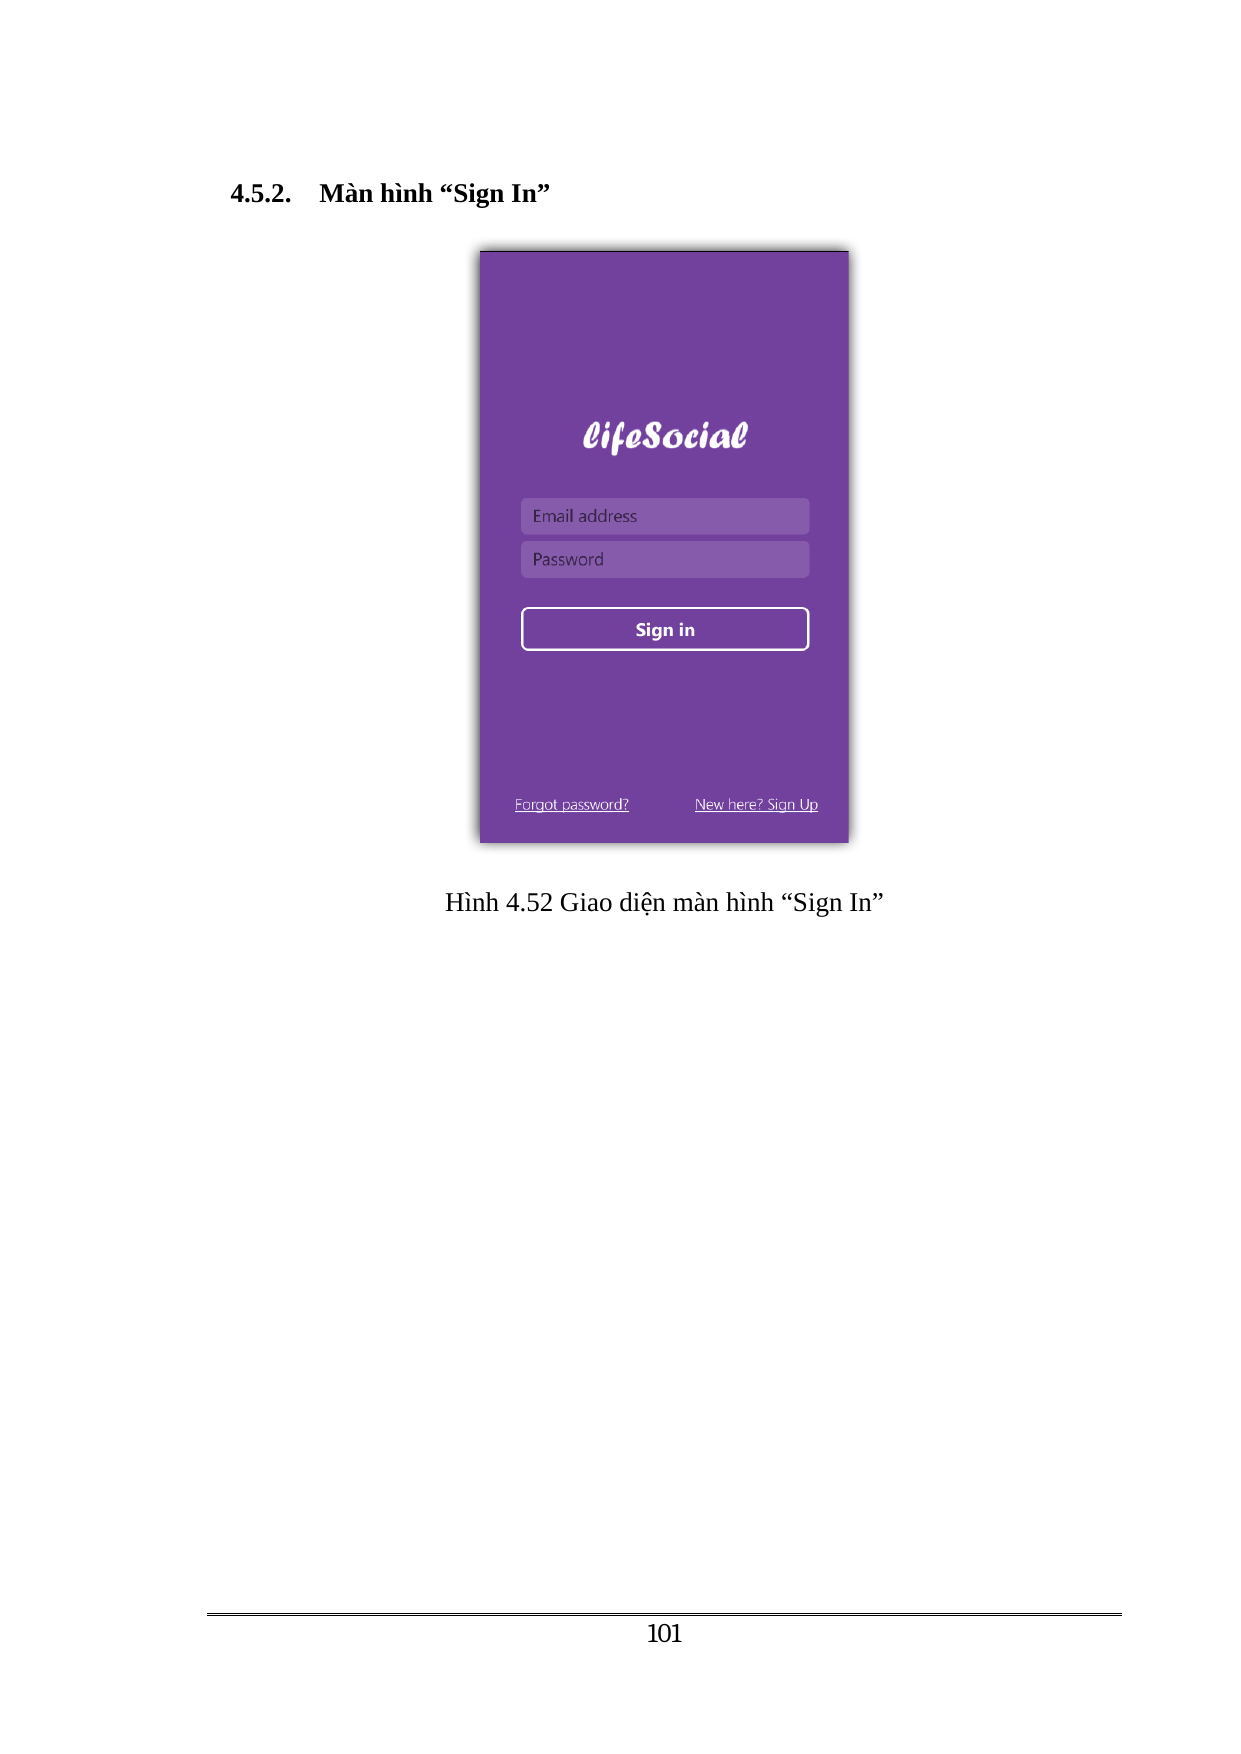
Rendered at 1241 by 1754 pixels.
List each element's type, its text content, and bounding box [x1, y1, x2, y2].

subtitle Màn hình “Sign In” [230, 177, 1122, 208]
picture [480, 251, 849, 843]
